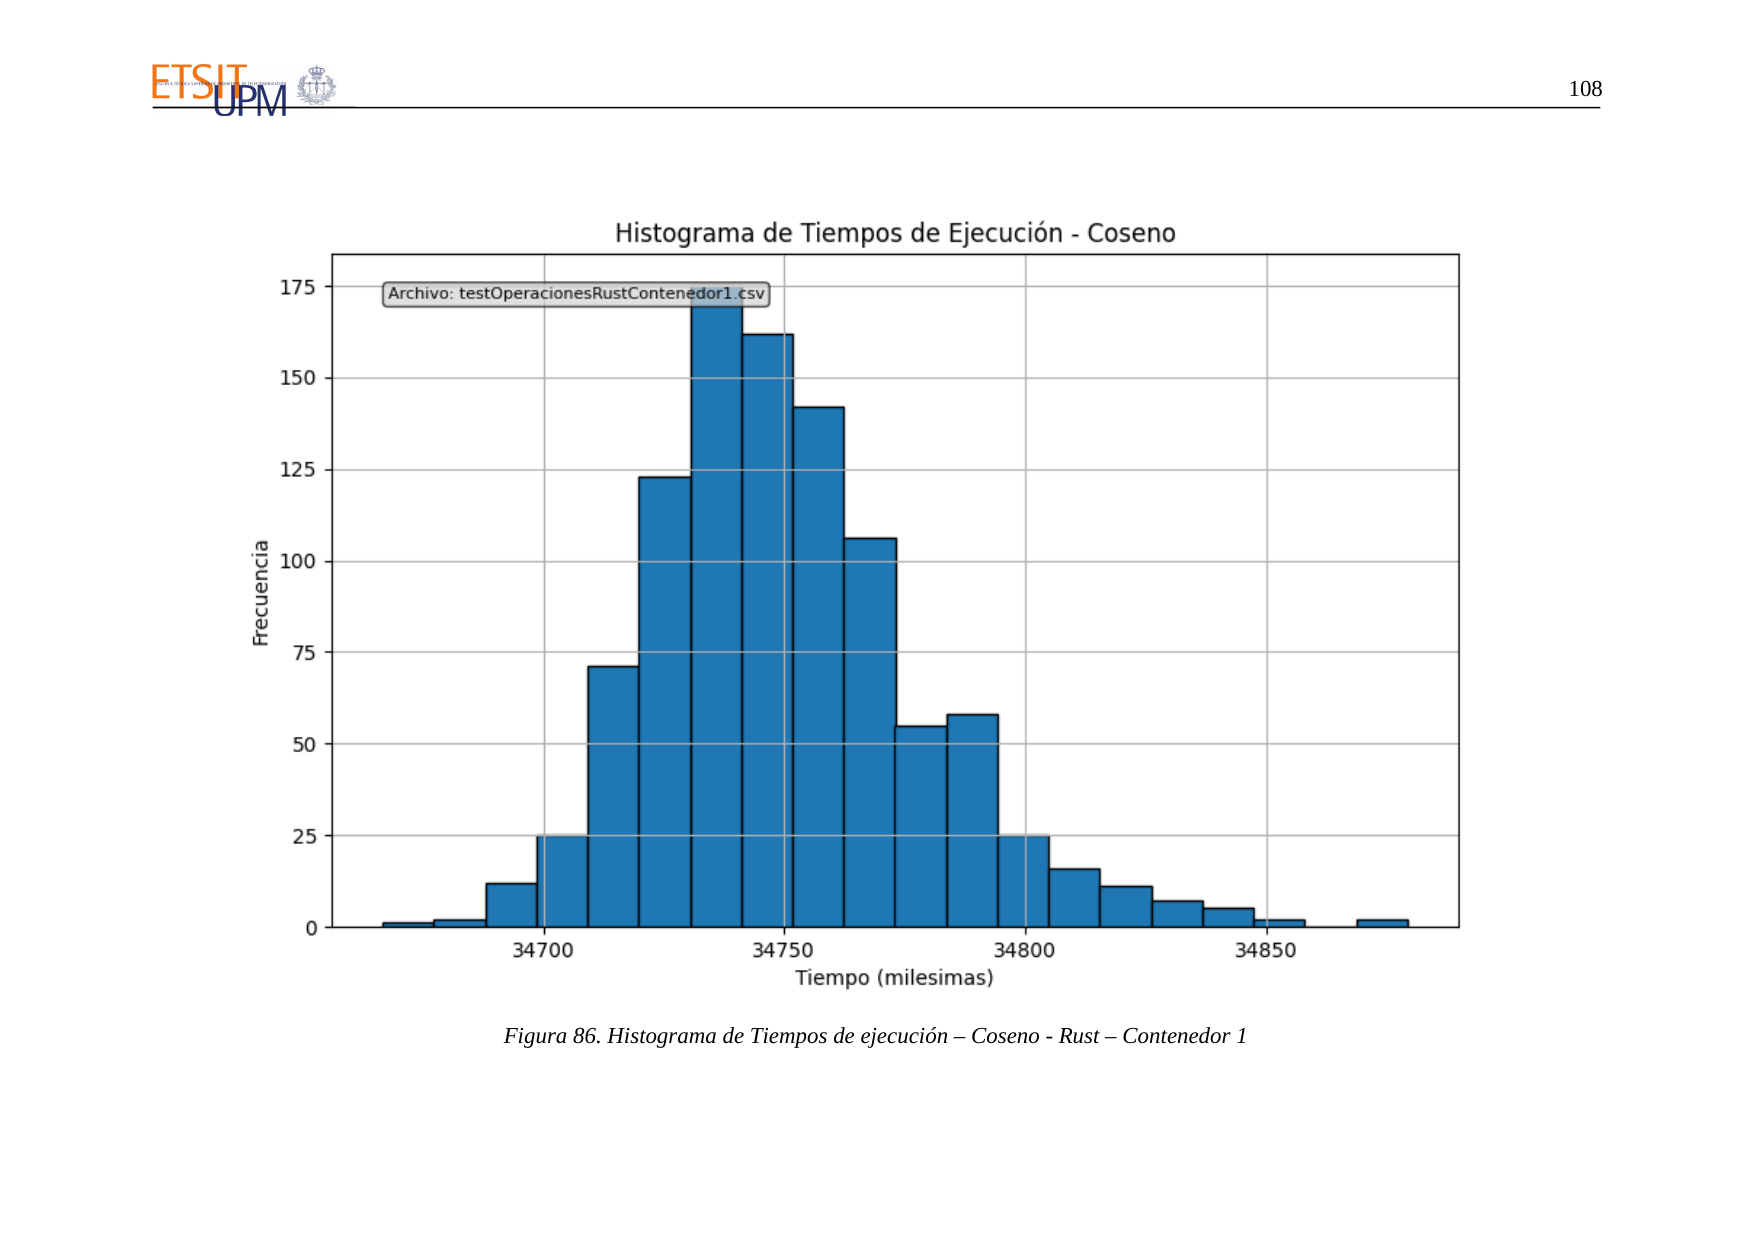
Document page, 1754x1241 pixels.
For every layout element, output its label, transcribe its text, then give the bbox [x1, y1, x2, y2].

picture [150, 150, 1604, 1023]
picture [151, 63, 338, 117]
text Figura 86. Histograma de Tiempos de ejecución – Coseno - Rust – Contenedor 1 [150, 1023, 1604, 1049]
